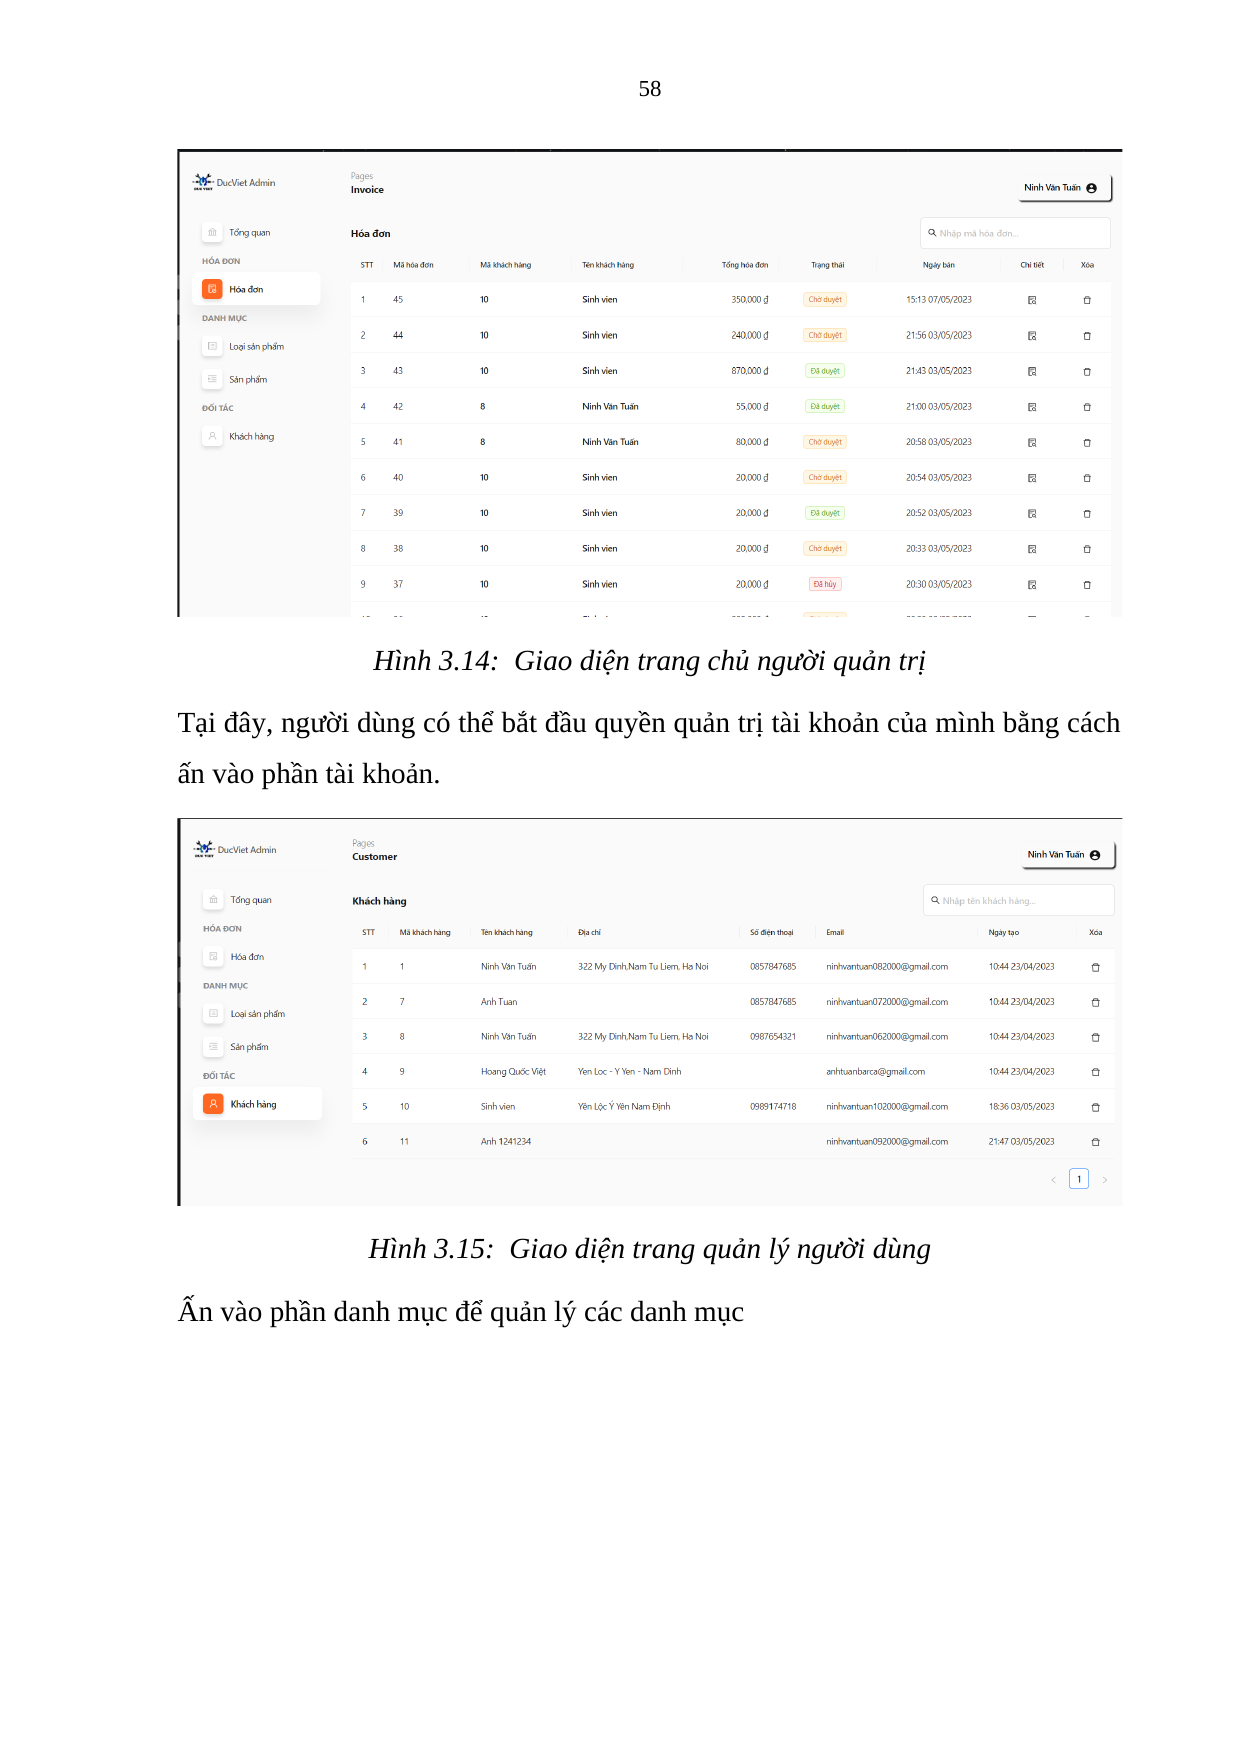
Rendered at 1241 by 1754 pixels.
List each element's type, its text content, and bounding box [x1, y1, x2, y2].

text Ấn vào phần danh mục để quản lý các danh mục [177, 1294, 1122, 1328]
picture [177, 149, 1123, 617]
text Hình 3.14: Giao diện trang chủ người quản trị [177, 643, 1122, 676]
text Hình 3.15: Giao diện trang quản lý người dùng [177, 1232, 1122, 1265]
picture [177, 818, 1123, 1206]
text Tại đây, người dùng có thể bắt đầu quyền quản trị tài khoản của mình bằng cách ấn vào phần tài khoản. [177, 706, 1122, 789]
